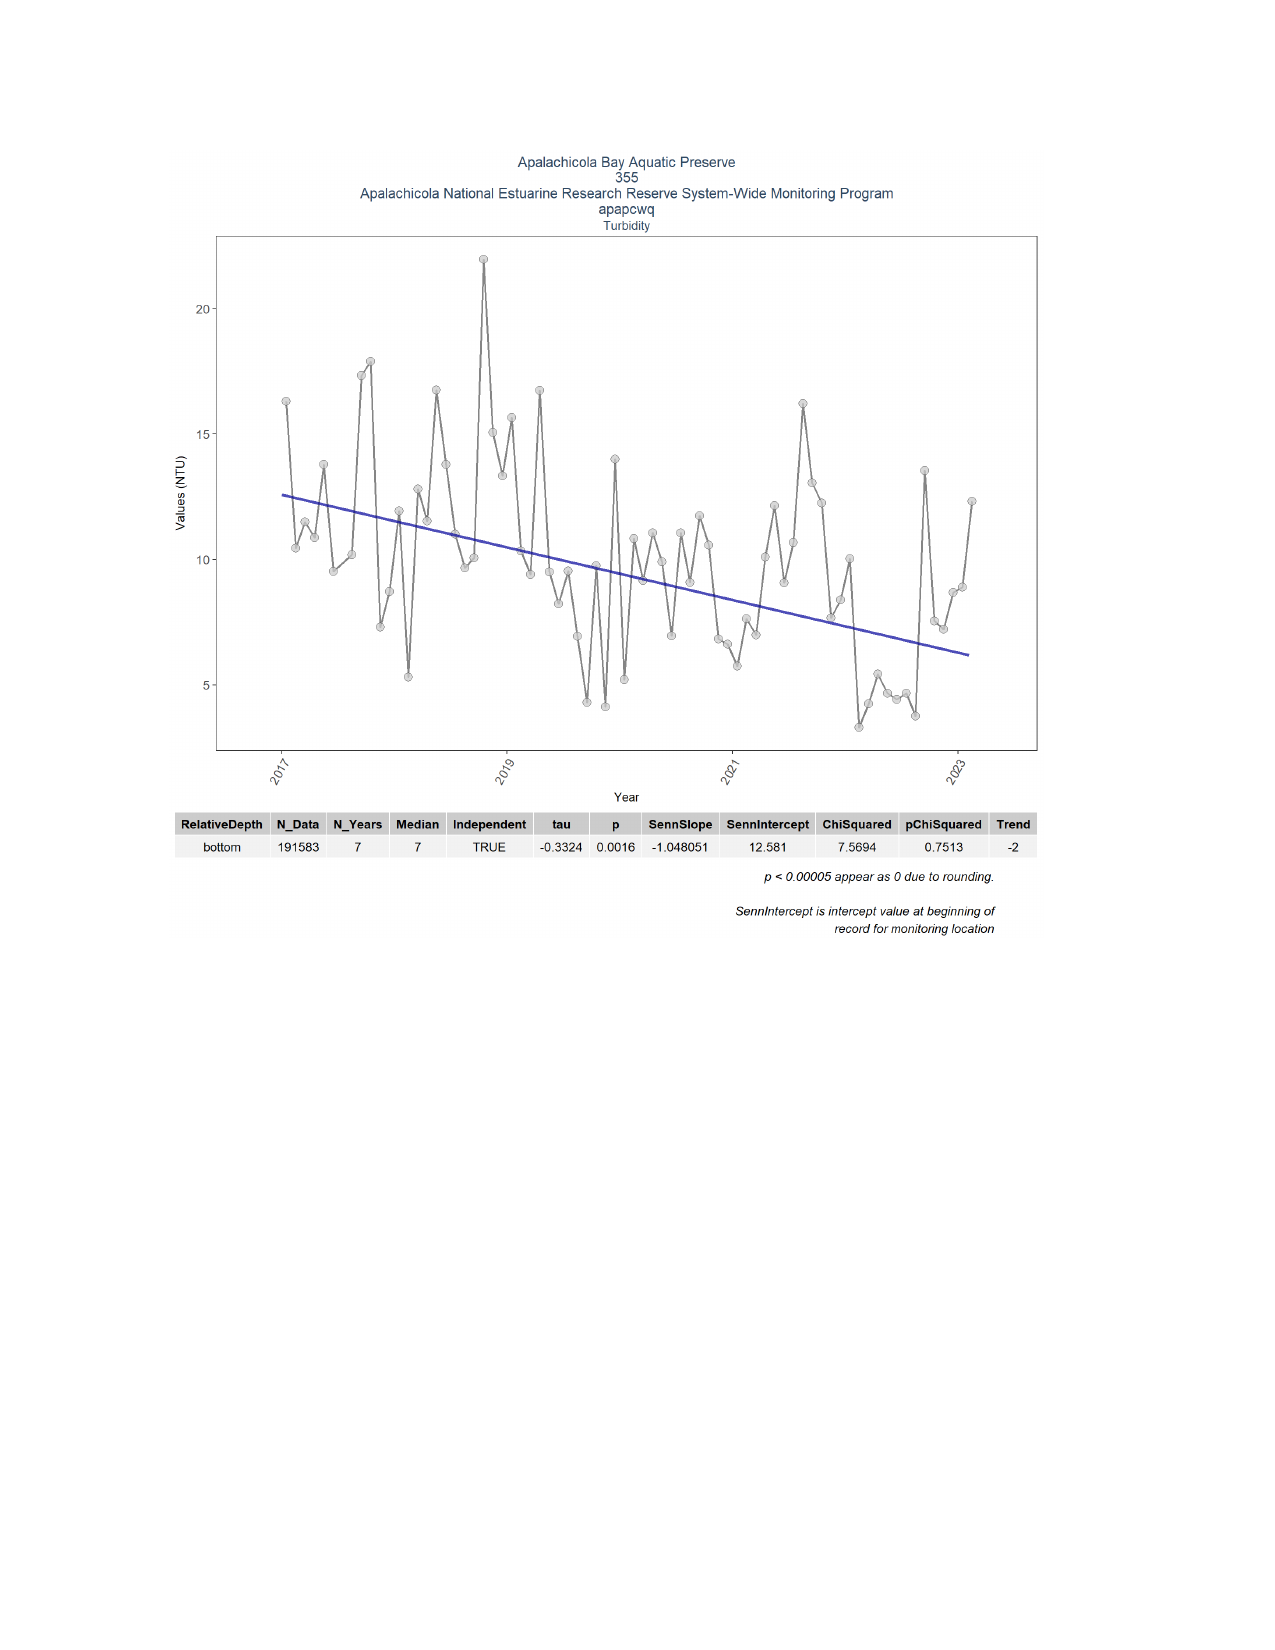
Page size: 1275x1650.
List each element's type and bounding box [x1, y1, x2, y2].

picture [168, 150, 1044, 938]
